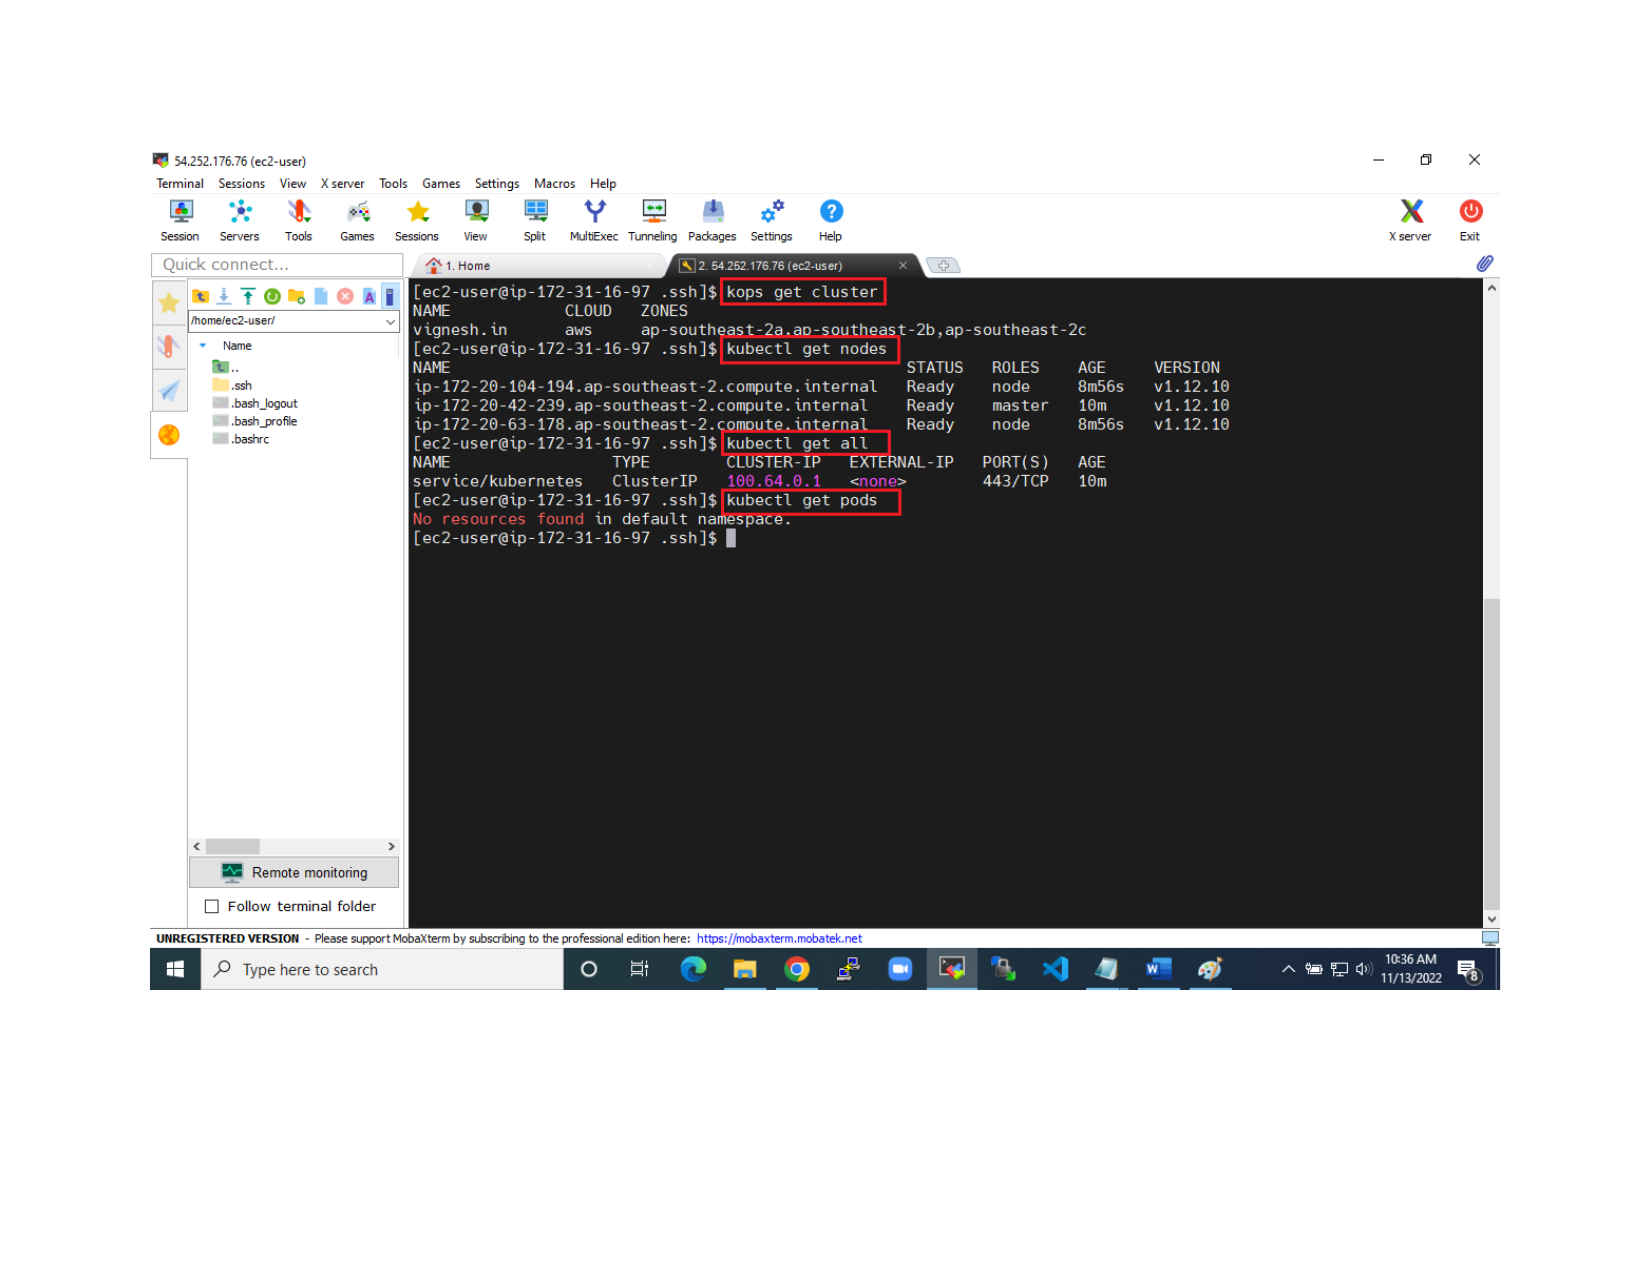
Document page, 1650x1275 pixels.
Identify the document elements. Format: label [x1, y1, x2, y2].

picture [150, 150, 1500, 990]
